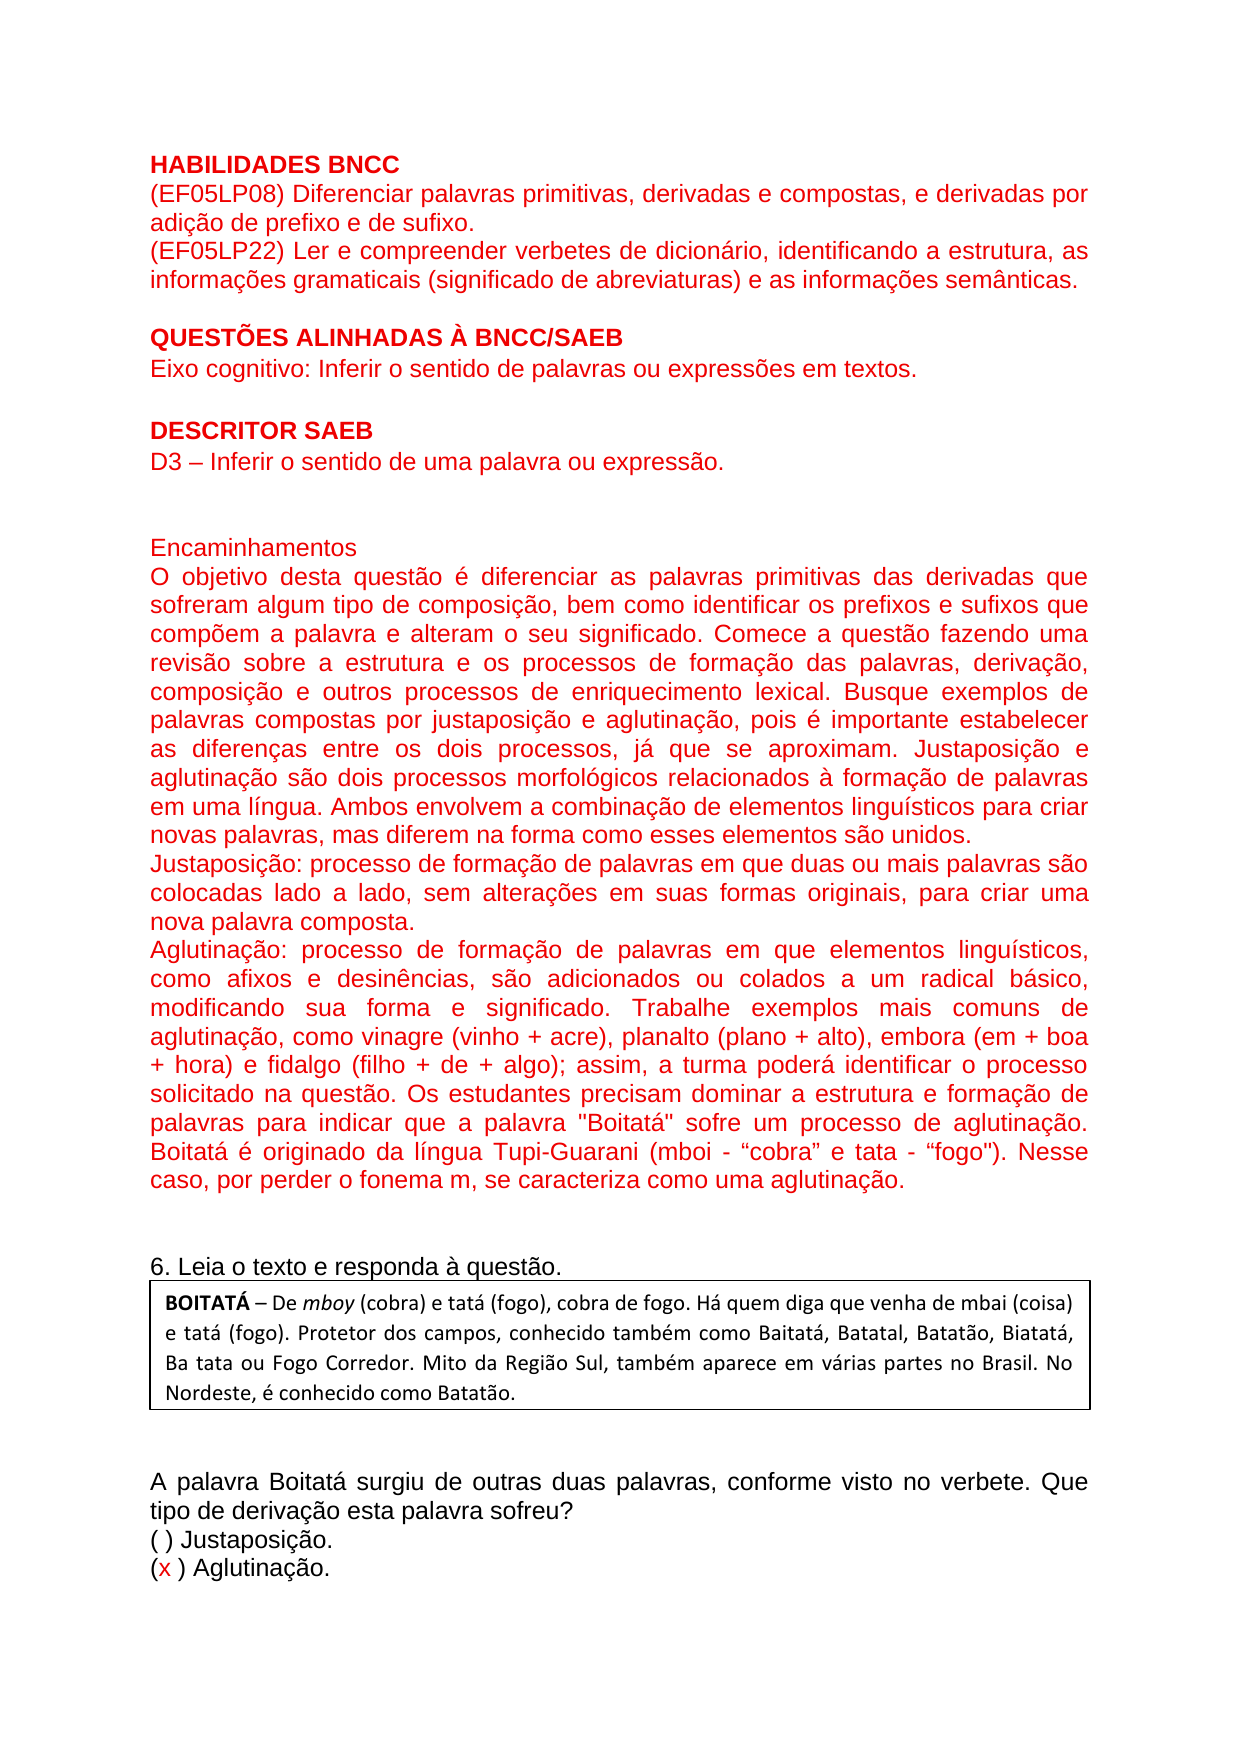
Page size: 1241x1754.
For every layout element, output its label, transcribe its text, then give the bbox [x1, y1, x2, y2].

text (x ) Aglutinação. [150, 1553, 1090, 1582]
text (EF05LP22) Ler e compreender verbetes de dicionário, identificando a estrutura, as informações gramaticais (significado de abreviaturas) e as informações semânticas. [150, 236, 1090, 294]
text Justaposição: processo de formação de palavras em que duas ou mais palavras são colocadas lado a lado, sem alterações em suas formas originais, para criar uma nova palavra composta. [150, 849, 1090, 935]
text QUESTÕES ALINHADAS À BNCC/SAEB [150, 322, 1090, 351]
text ( ) Justaposição. [150, 1525, 1090, 1553]
text Eixo cognitivo: Inferir o sentido de palavras ou expressões em textos. [150, 353, 1090, 382]
text HABILIDADES BNCC [150, 150, 1090, 179]
text O objetivo desta questão é diferenciar as palavras primitivas das derivadas que sofreram algum tipo de composição, bem como identificar os prefixos e sufixos que compõem a palavra e alteram o seu significado. Comece a questão fazendo uma revisão sobre a estrutura e os processos de formação das palavras, derivação, composição e outros processos de enriquecimento lexical. Busque exemplos de palavras compostas por justaposição e aglutinação, pois é importante estabelecer as diferenças entre os dois processos, já que se aproximam. Justaposição e aglutinação são dois processos morfológicos relacionados à formação de palavras em uma língua. Ambos envolvem a combinação de elementos linguísticos para criar novas palavras, mas diferem na forma como esses elementos são unidos. [150, 562, 1090, 849]
text Encaminhamentos [150, 533, 1090, 562]
text DESCRITOR SAEB [150, 416, 1090, 444]
text D3 – Inferir o sentido de uma palavra ou expressão. [150, 447, 1090, 475]
text 6. Leia o texto e responda à questão. [150, 1252, 1090, 1280]
text A palavra Boitatá surgiu de outras duas palavras, conforme visto no verbete. Que tipo de derivação esta palavra sofreu? [150, 1467, 1090, 1525]
text Aglutinação: processo de formação de palavras em que elementos linguísticos, como afixos e desinências, são adicionados ou colados a um radical básico, modificando sua forma e significado. Trabalhe exemplos mais comuns de aglutinação, como vinagre (vinho + acre), planalto (plano + alto), embora (em + boa + hora) e fidalgo (filho + de + algo); assim, a turma poderá identificar o processo solicitado na questão. Os estudantes precisam dominar a estrutura e formação de palavras para indicar que a palavra "Boitatá" sofre um processo de aglutinação. Boitatá é originado da língua Tupi-Guarani (mboi - “cobra” e tata - “fogo"). Nesse caso, por perder o fonema m, se caracteriza como uma aglutinação. [150, 935, 1090, 1194]
text (EF05LP08) Diferenciar palavras primitivas, derivadas e compostas, e derivadas por adição de prefixo e de sufixo. [150, 179, 1090, 236]
